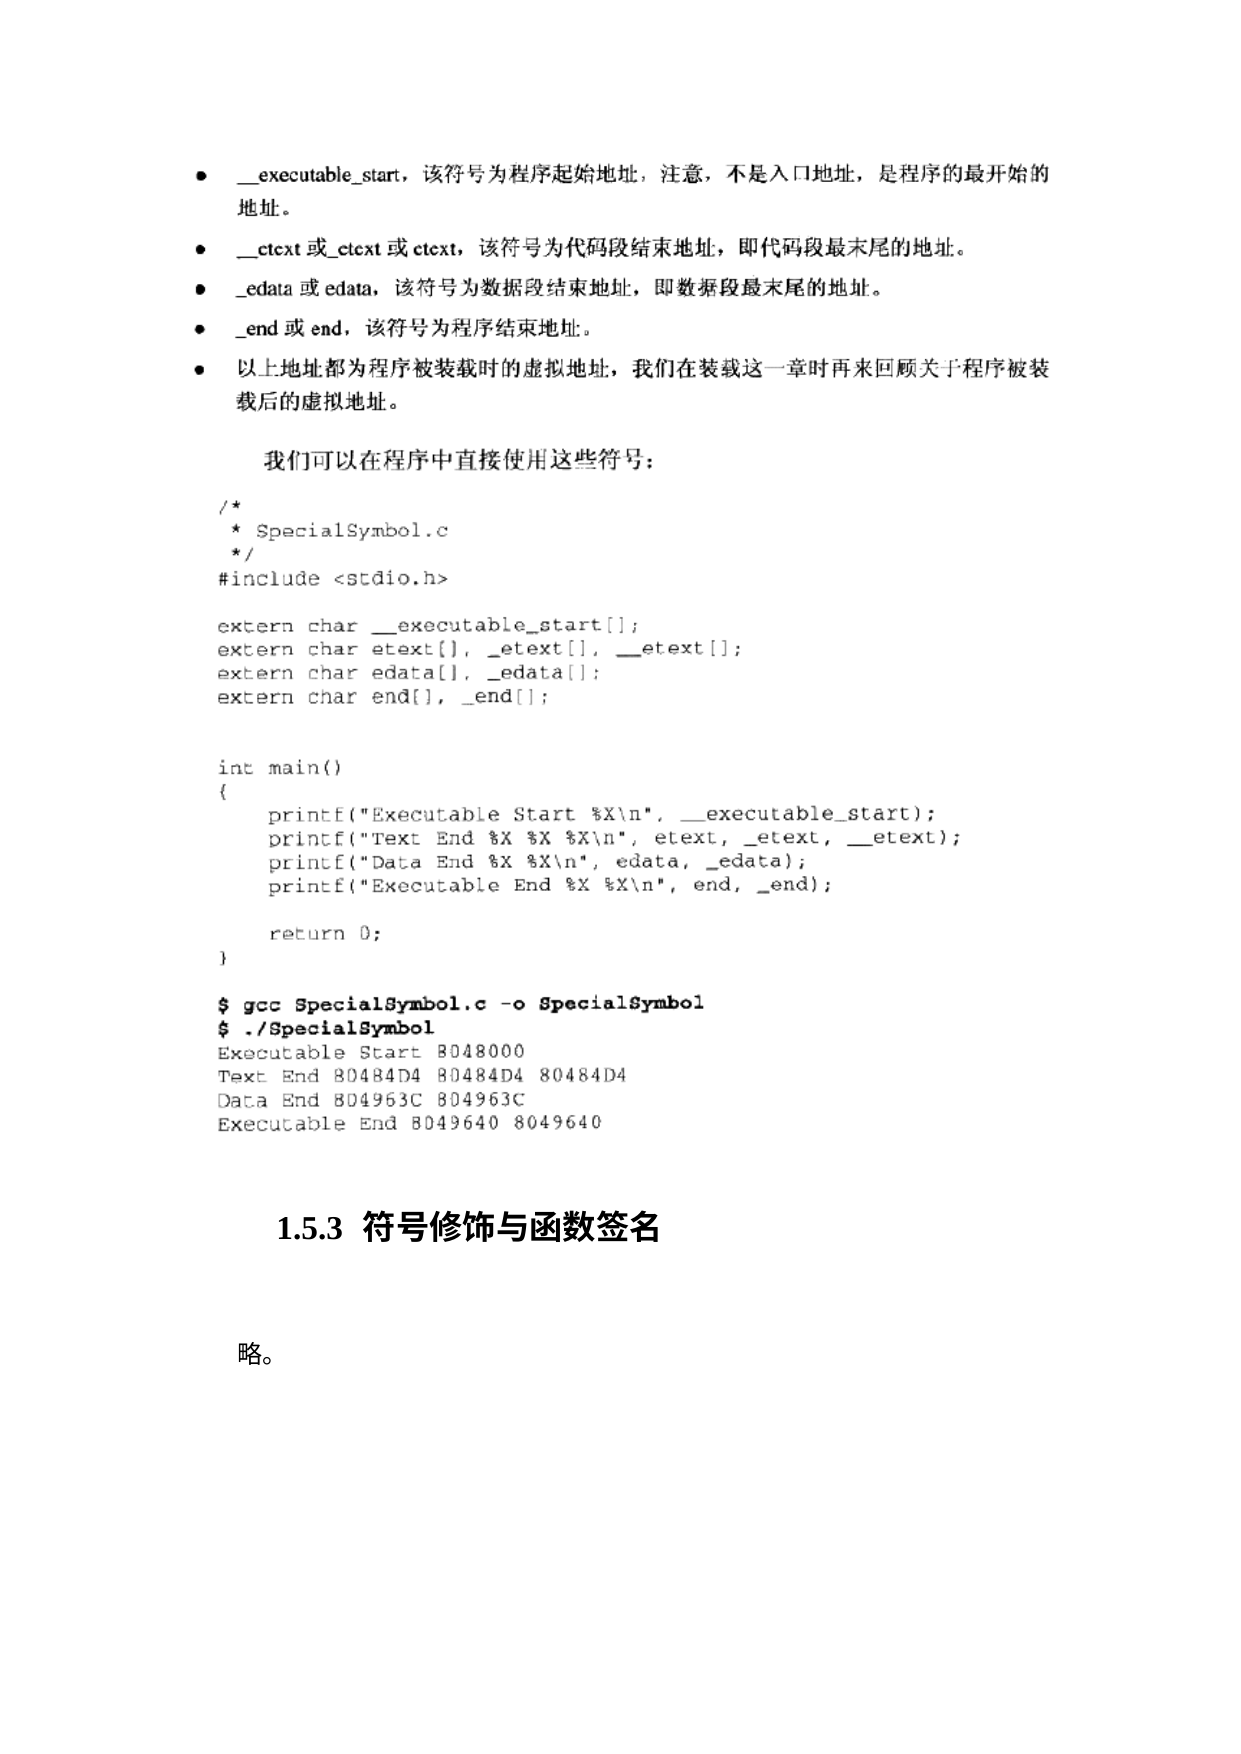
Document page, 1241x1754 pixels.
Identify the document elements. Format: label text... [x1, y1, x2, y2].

subtitle 符号修饰与函数签名 [276, 1193, 1028, 1258]
picture [187, 162, 1053, 413]
text 略。 [187, 1320, 1053, 1385]
picture [187, 436, 1053, 1137]
